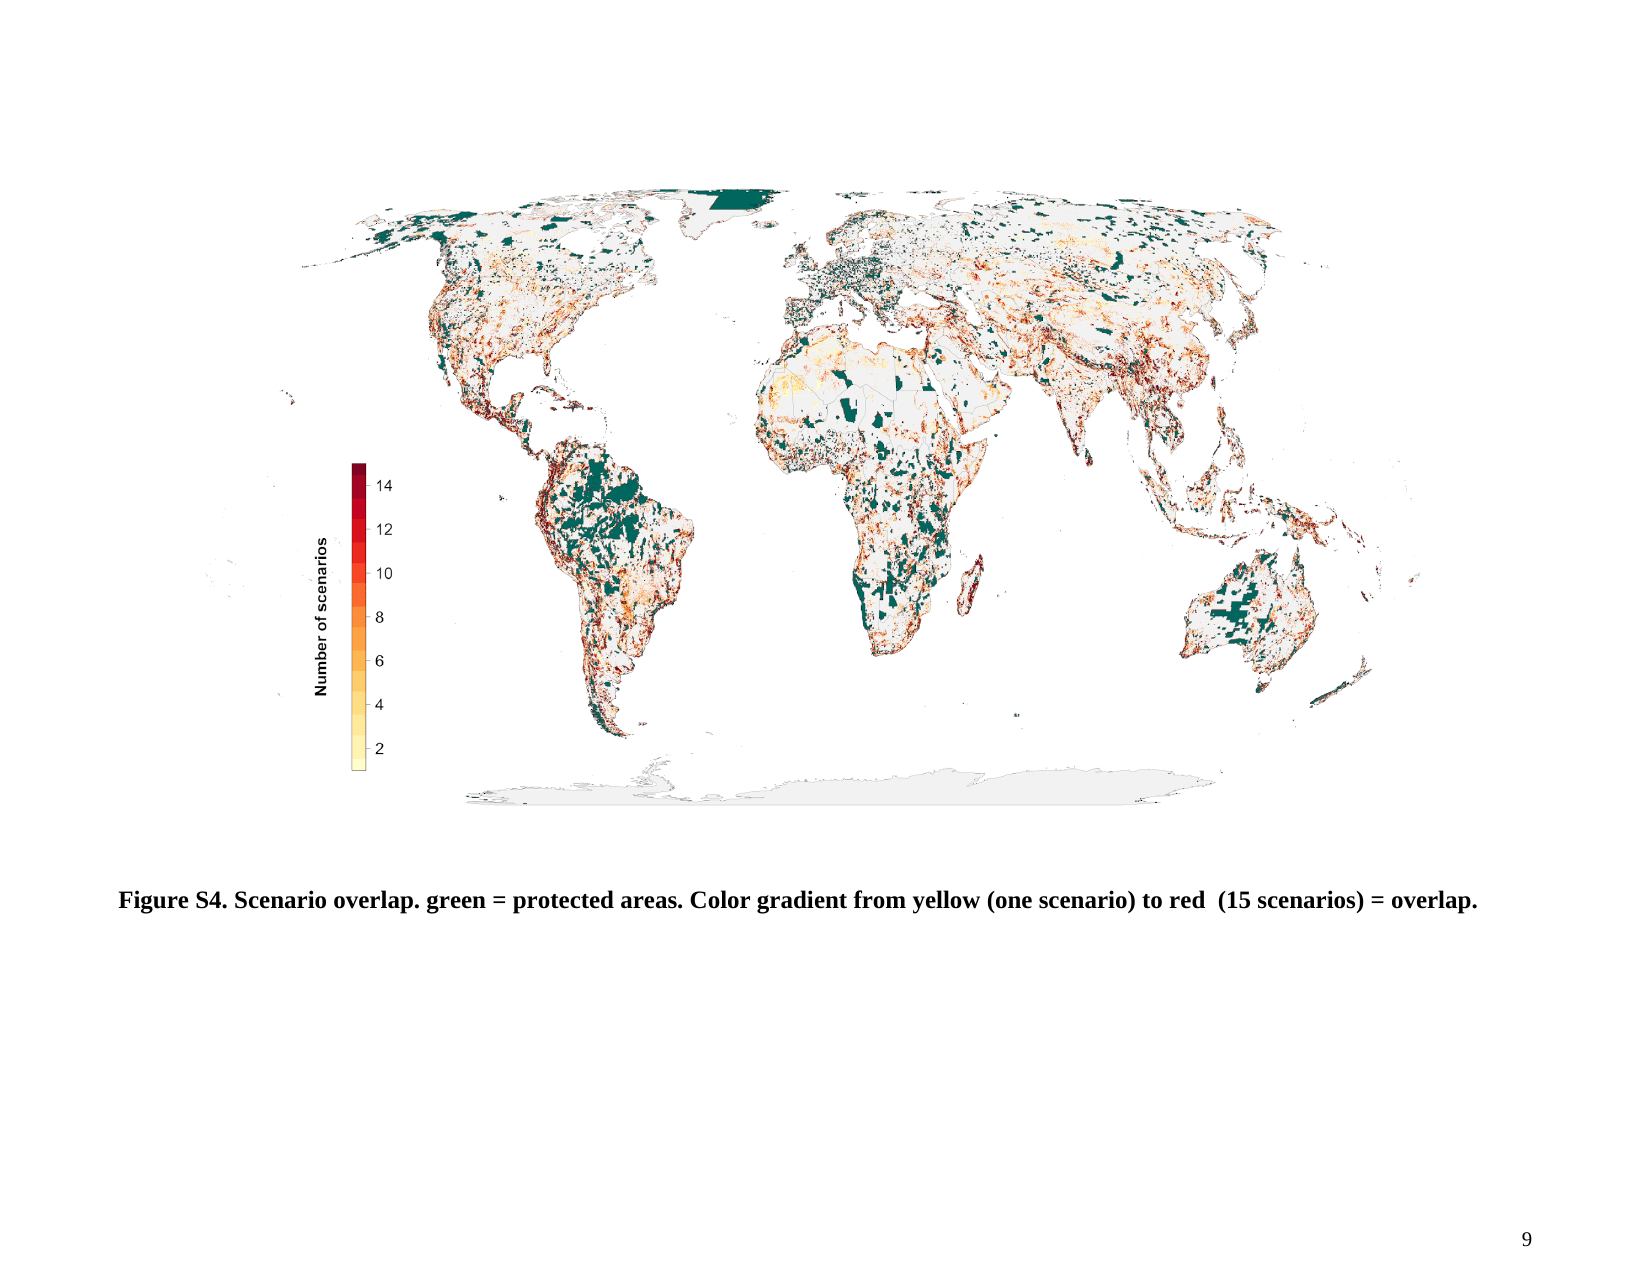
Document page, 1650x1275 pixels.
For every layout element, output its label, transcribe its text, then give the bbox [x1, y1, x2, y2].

picture [118, 118, 1493, 885]
text Figure S4. Scenario overlap. green = protected areas. Color gradient from yellow (one scenario) to red (15 scenarios) = overlap. [118, 885, 1532, 913]
